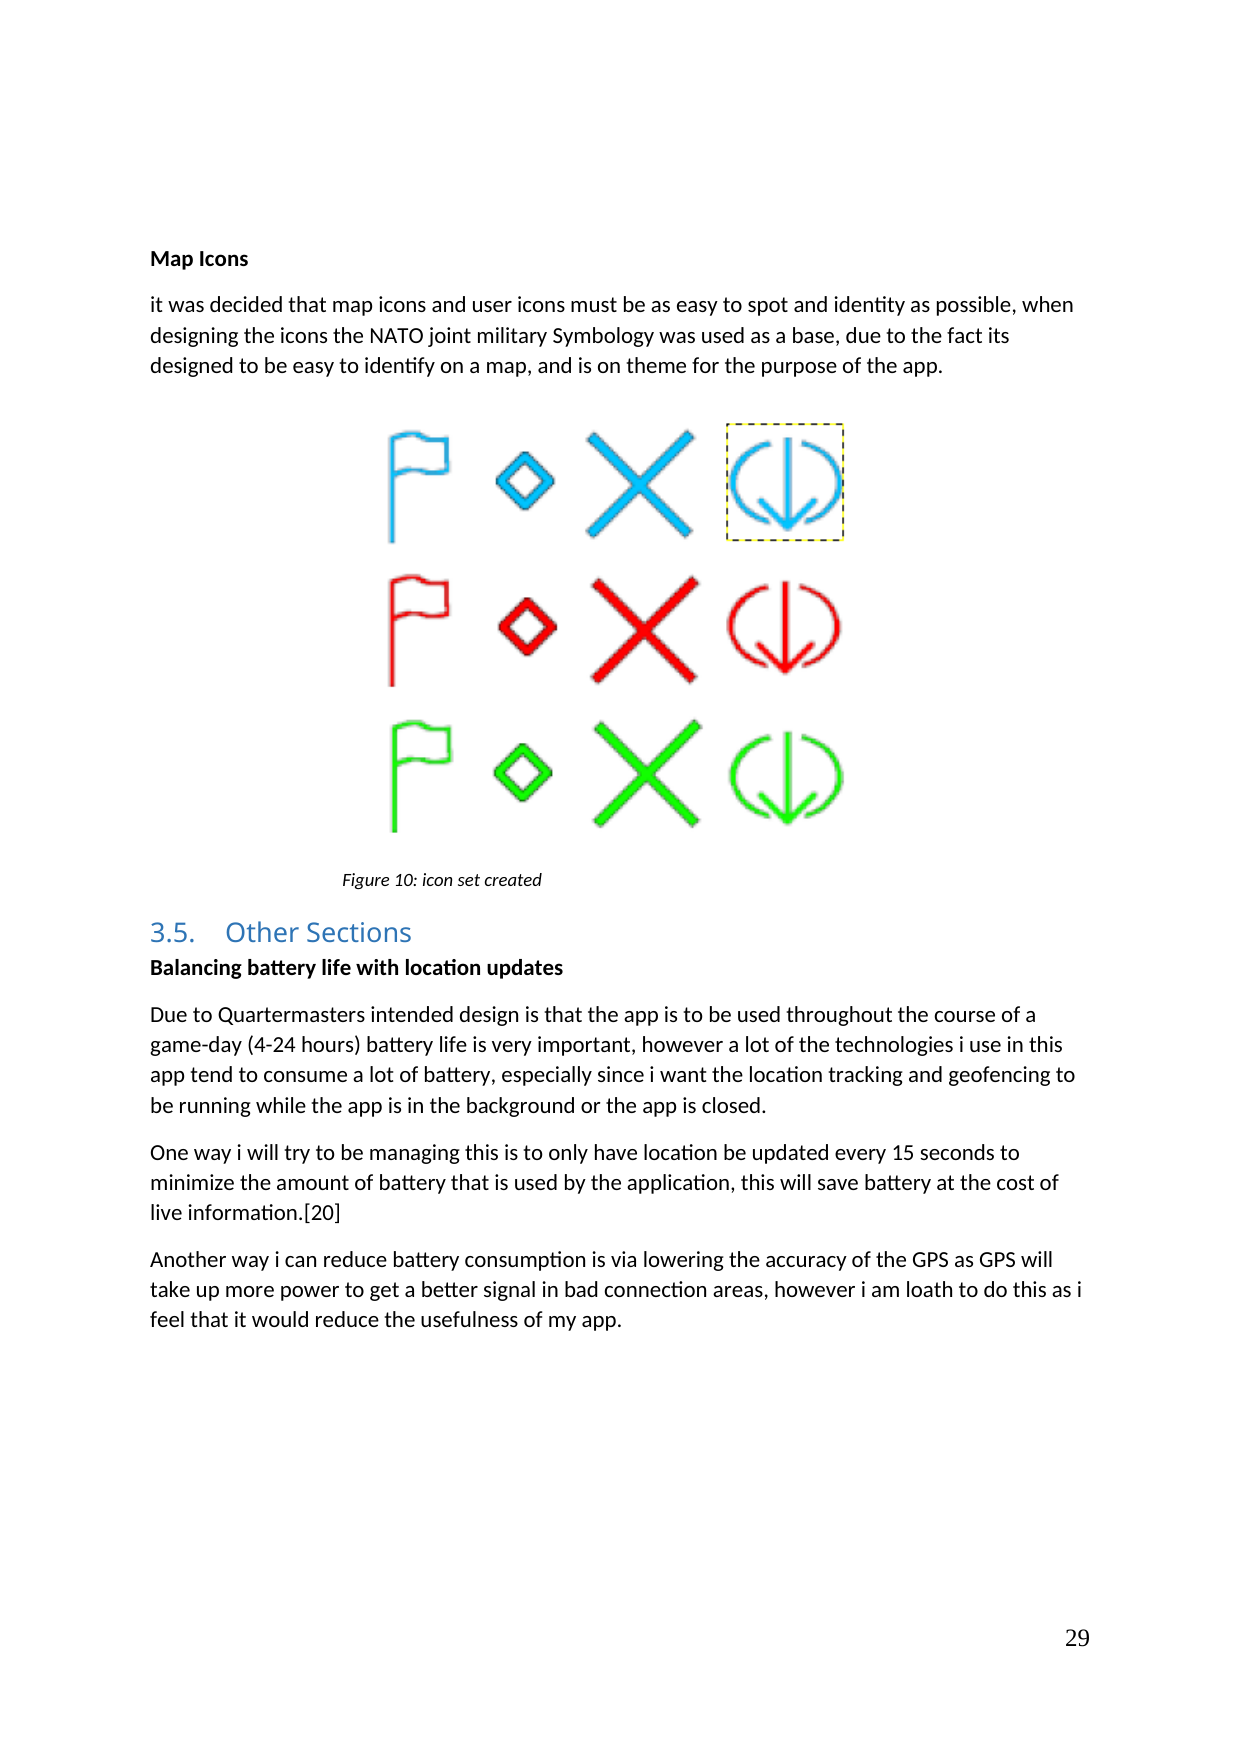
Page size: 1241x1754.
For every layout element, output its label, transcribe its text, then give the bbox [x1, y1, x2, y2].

text Map Icons [150, 244, 1090, 272]
picture [342, 398, 899, 869]
subtitle 3.5. Other Sections [150, 913, 1090, 950]
text it was decided that map icons and user icons must be as easy to spot and identity as possible, when designing the icons the NATO joint military Symbology was used as a base, due to the fact its designed to be easy to identify on a map, and is on theme for the purpose of the app. [150, 291, 1090, 379]
text Balancing battery life with location updates [150, 953, 1090, 981]
text Due to Quartermasters intended design is that the app is to be used throughout the course of a game-day (4-24 hours) battery life is very important, however a lot of the technologies i use in this app tend to consume a lot of battery, especially since i want the location tracking and geofencing to be running while the app is in the background or the app is closed. [150, 1000, 1090, 1119]
text One way i will try to be managing this is to only have location be updated every 15 seconds to minimize the amount of battery that is used by the application, this will save battery at the cost of live information.[20] [150, 1138, 1090, 1226]
text Another way i can reduce battery consumption is via lowering the accuracy of the GPS as GPS will take up more power to get a better signal in bad connection areas, however i am loath to do this as i feel that it would reduce the usefulness of my app. [150, 1245, 1090, 1333]
